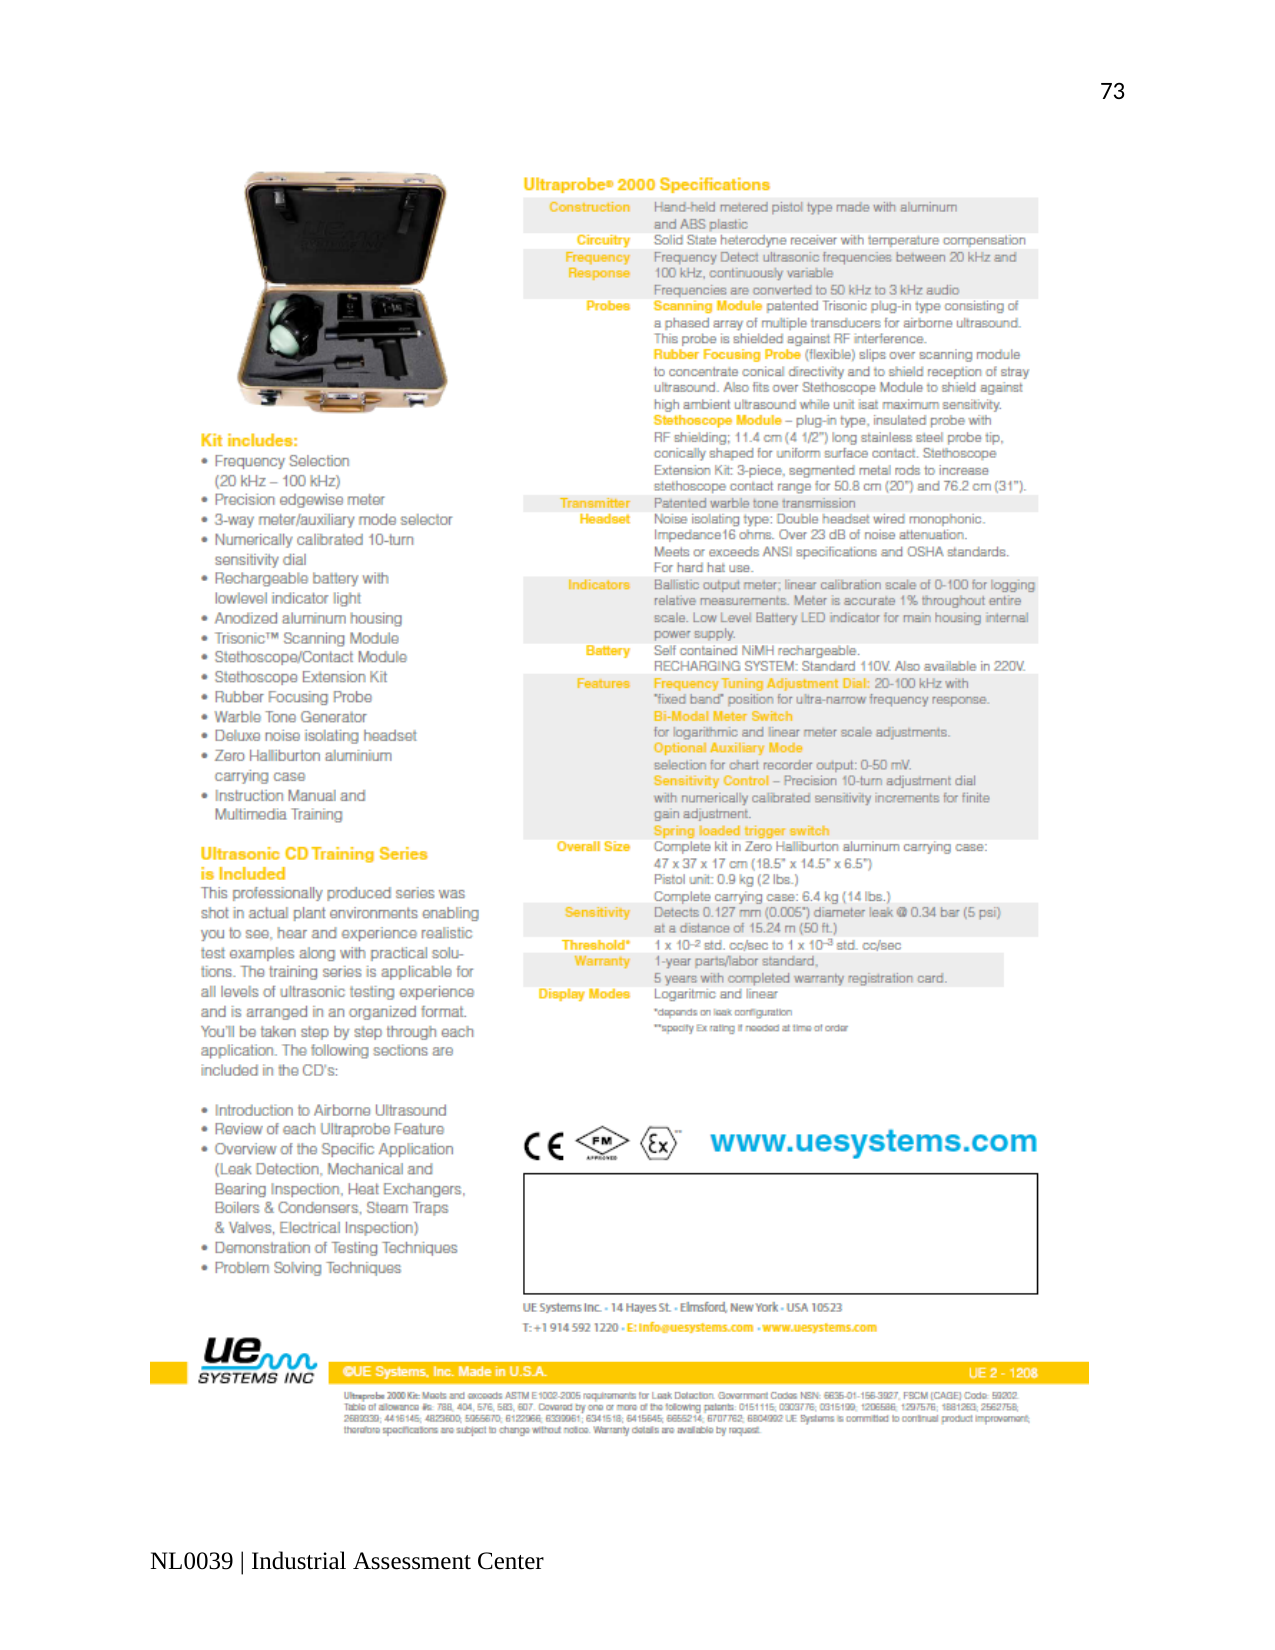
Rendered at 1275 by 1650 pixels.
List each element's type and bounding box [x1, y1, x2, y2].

picture [150, 150, 1089, 1445]
